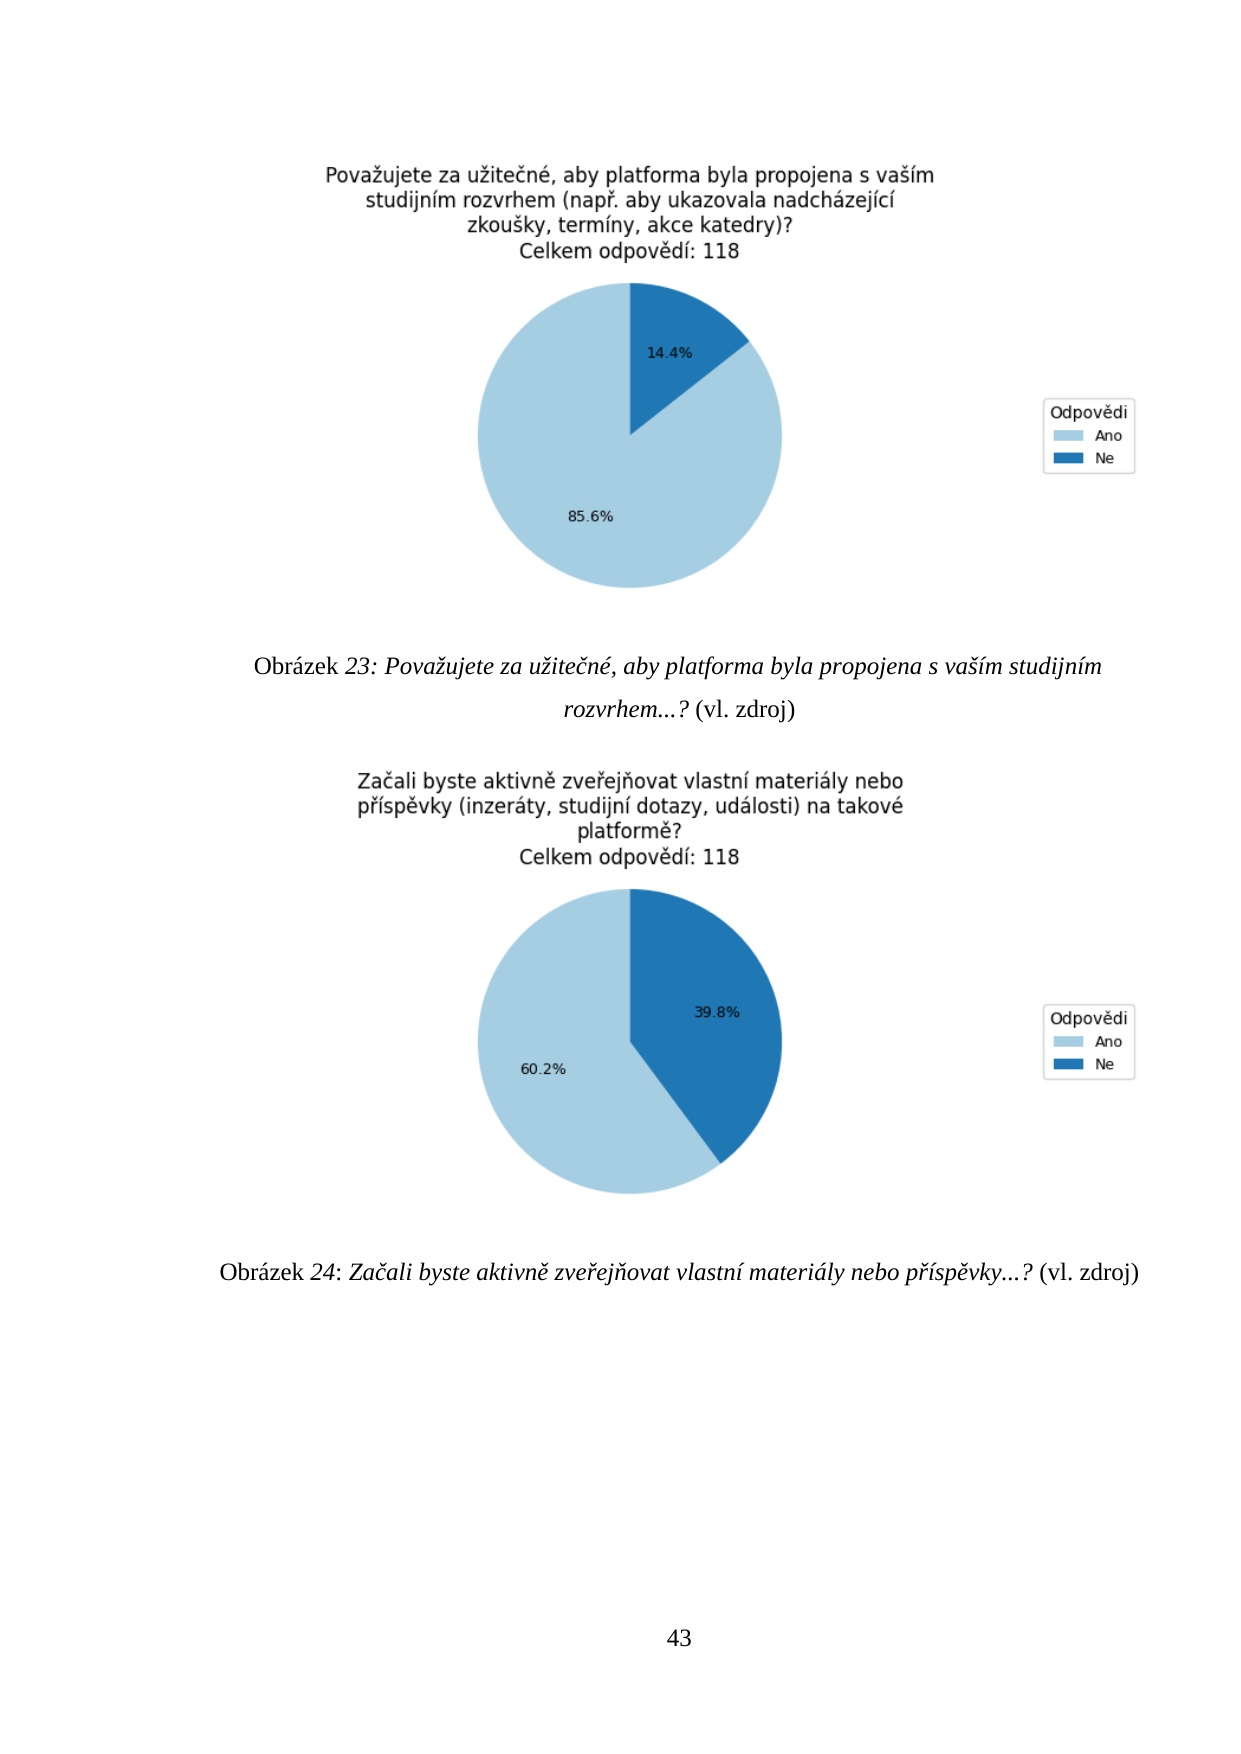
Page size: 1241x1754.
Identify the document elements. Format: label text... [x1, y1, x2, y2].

picture [206, 147, 1152, 621]
text Obrázek 24: Začali byste aktivně zveřejňovat vlastní materiály nebo příspěvky...? (vl. zdroj) [207, 1257, 1152, 1286]
text Obrázek 23: Považujete za užitečné, aby platforma byla propojena s vaším studijním rozvrhem...? (vl. zdroj) [207, 651, 1152, 723]
picture [206, 754, 1152, 1227]
